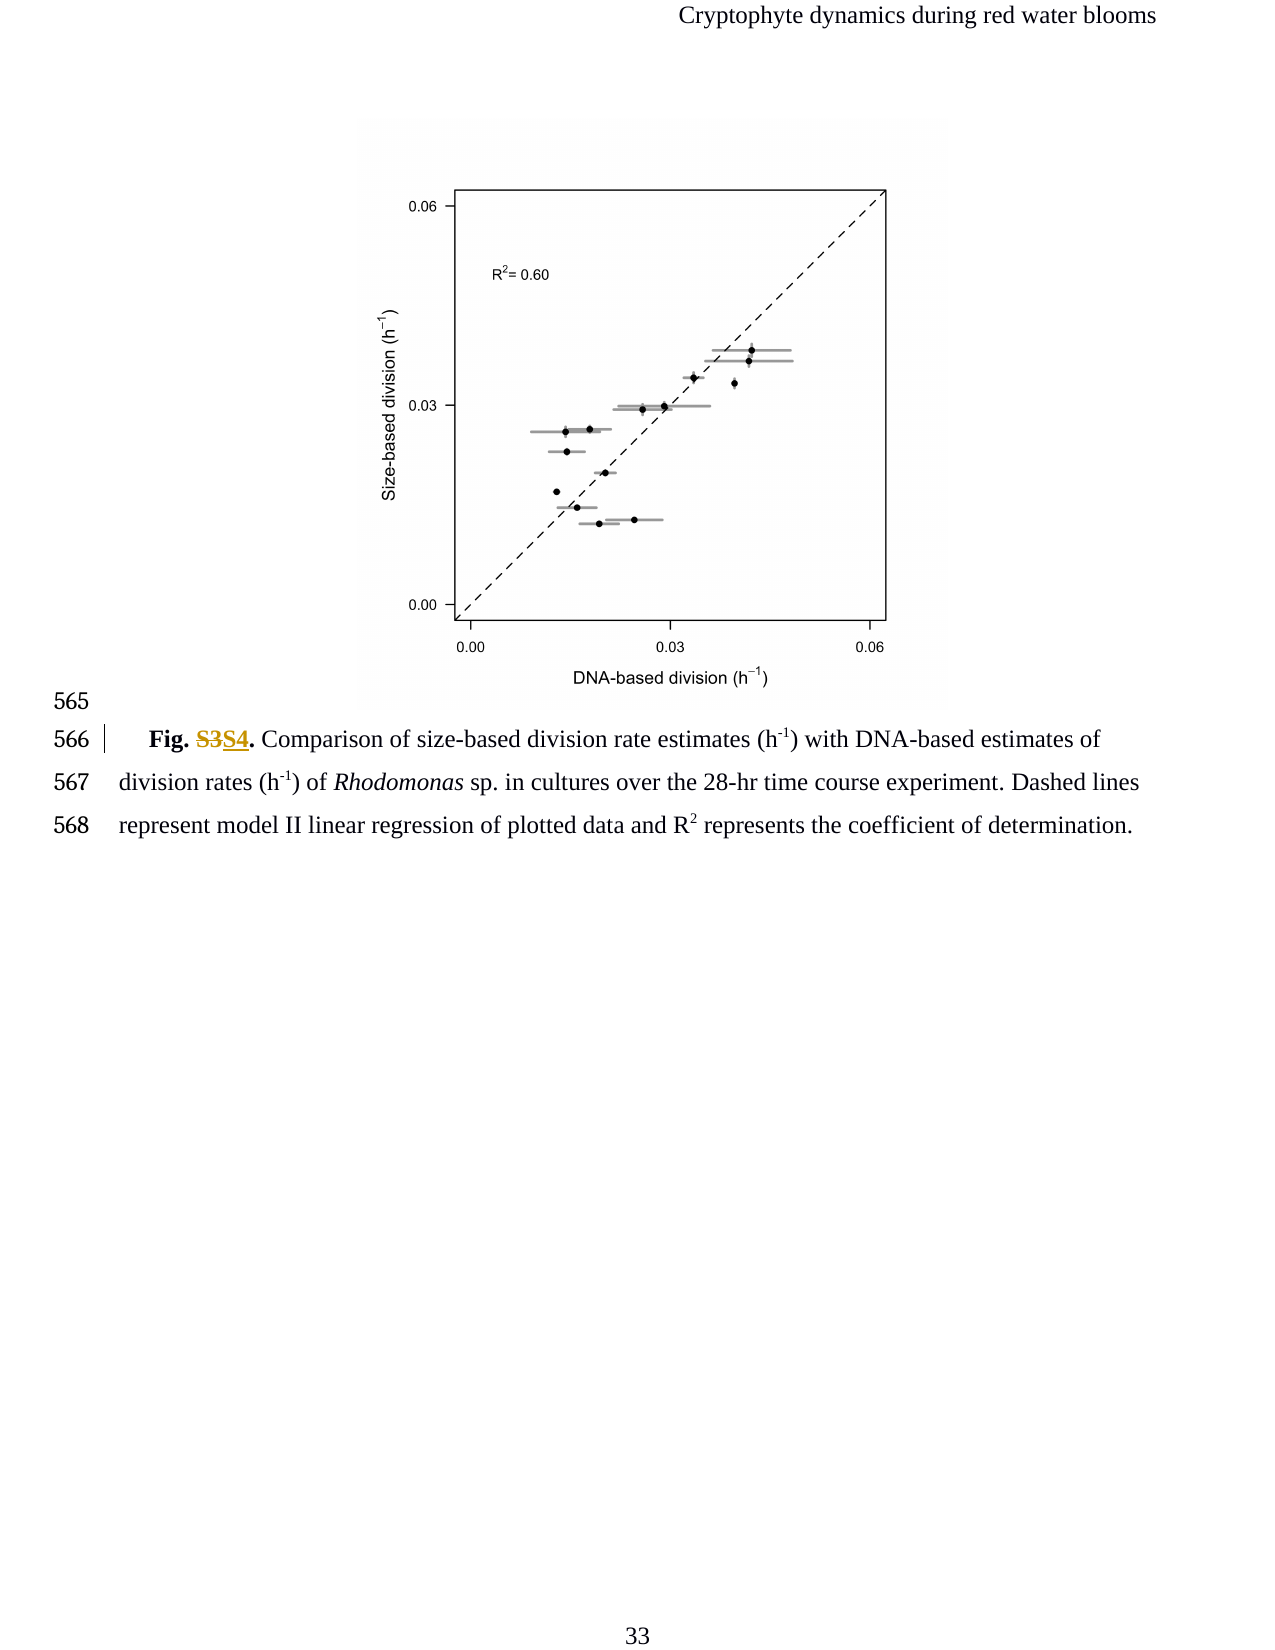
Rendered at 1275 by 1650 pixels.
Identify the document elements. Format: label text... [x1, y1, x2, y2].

text Fig. . Comparison of size-based division rate estimates (h-1) with DNA-based estimates of division rates (h-1) of Rhodomonas sp. in cultures over the 28-hr time course experiment. Dashed lines represent model II linear regression of plotted data and R2 represents the coefficient of determination. [118, 724, 1156, 839]
picture [356, 118, 949, 710]
